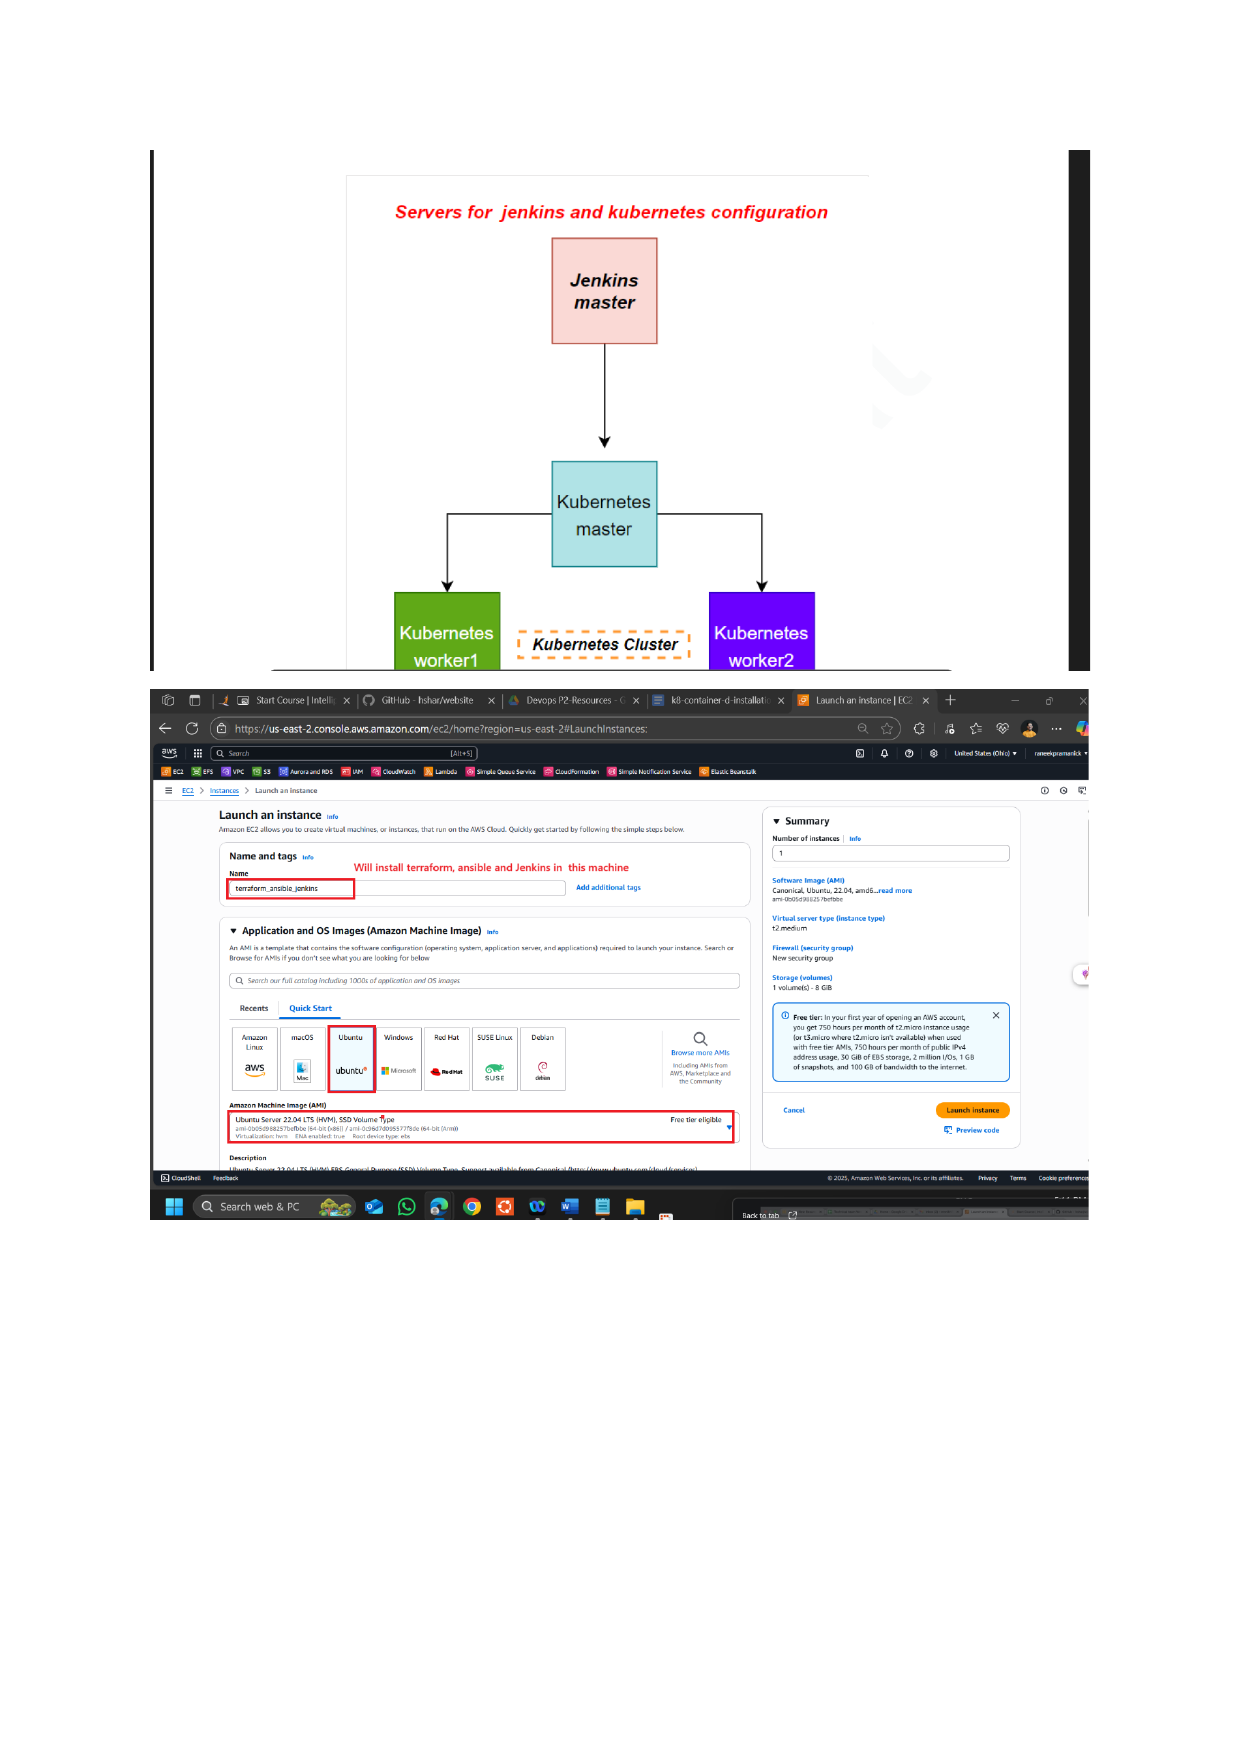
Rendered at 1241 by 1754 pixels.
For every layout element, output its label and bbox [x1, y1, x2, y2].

picture [150, 150, 1091, 671]
picture [150, 689, 1089, 1220]
